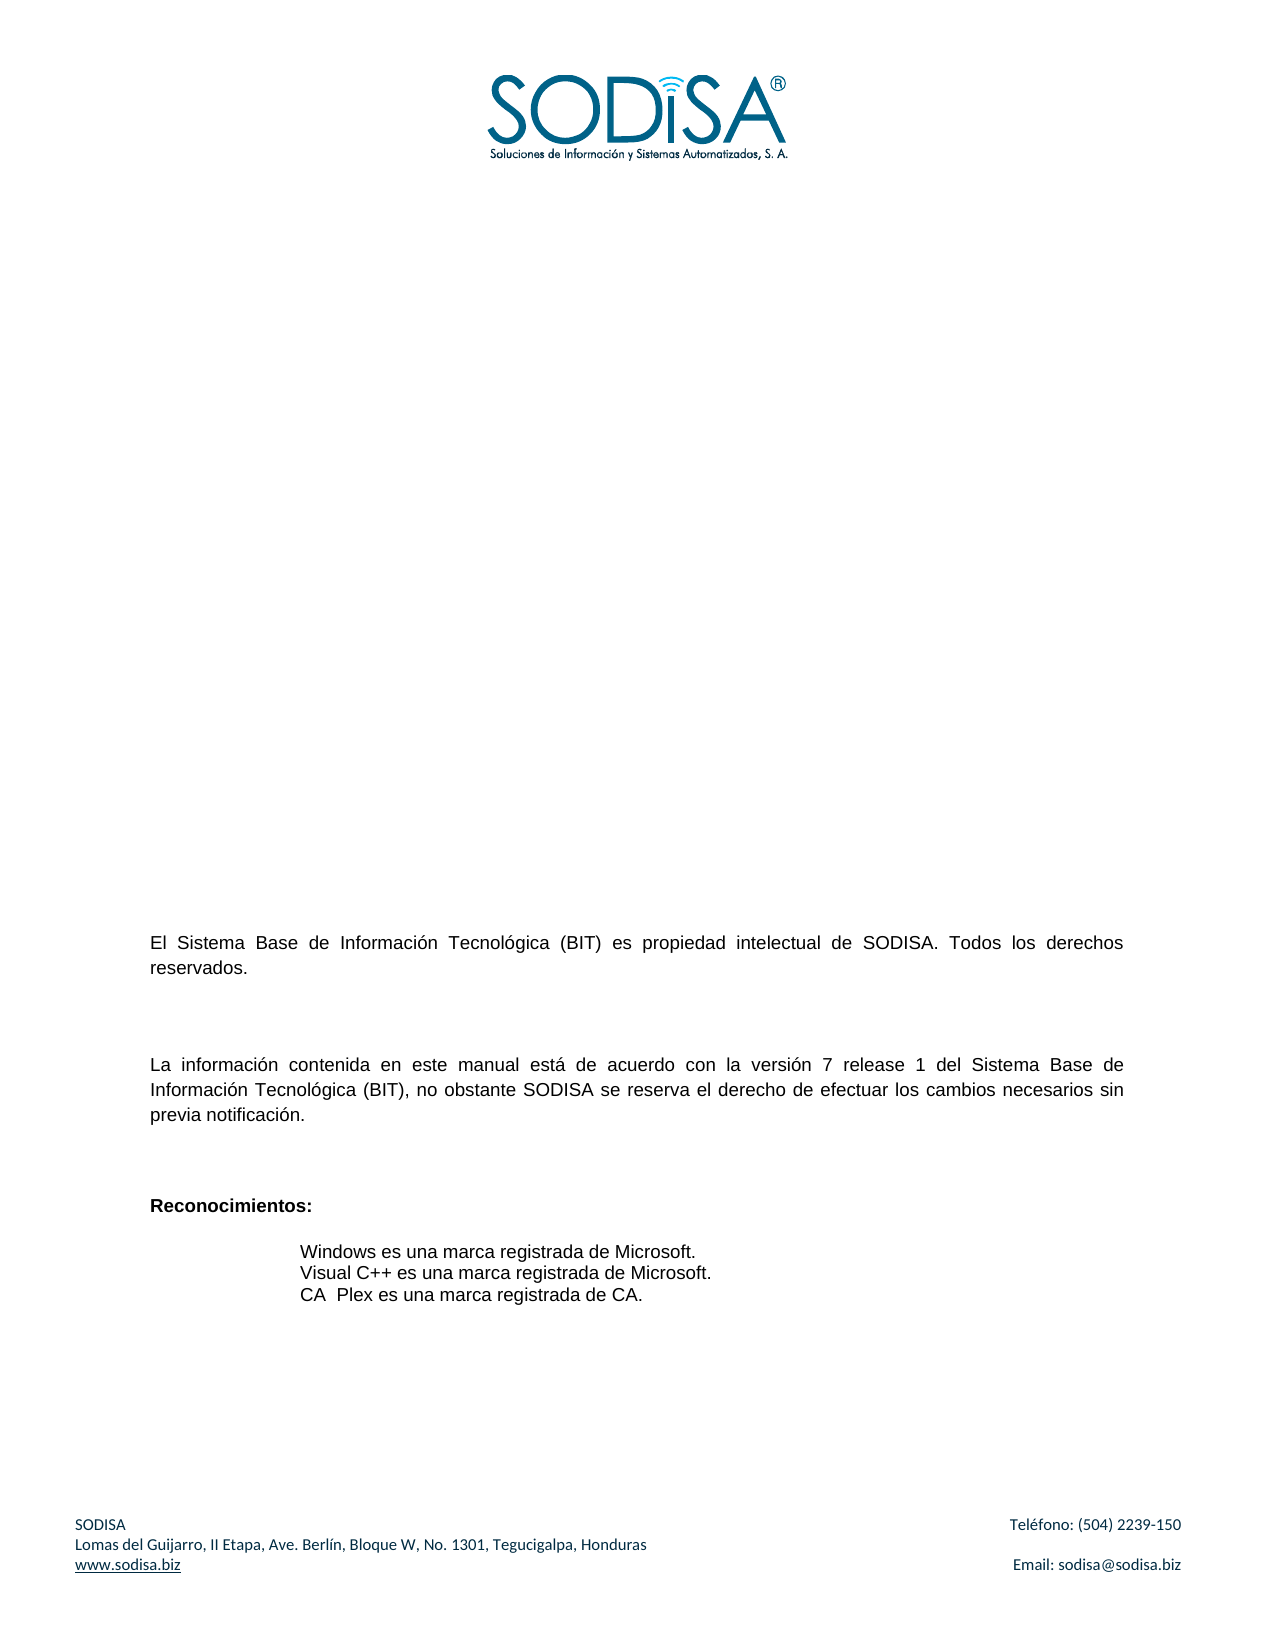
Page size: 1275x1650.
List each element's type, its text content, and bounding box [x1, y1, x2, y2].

text La información contenida en este manual está de acuerdo con la versión 7 release 1 del Sistema Base de Información Tecnológica (BIT), no obstante SODISA se reserva el derecho de efectuar los cambios necesarios sin previa notificación. [150, 1054, 1125, 1125]
text Windows es una marca registrada de Microsoft. [300, 1241, 1125, 1262]
text CA Plex es una marca registrada de CA. [300, 1284, 1125, 1305]
text Visual C++ es una marca registrada de Microsoft. [300, 1262, 1125, 1284]
text El Sistema Base de Información Tecnológica (BIT) es propiedad intelectual de SODISA. Todos los derechos reservados. [150, 932, 1125, 978]
text Reconocimientos: [150, 1195, 1125, 1217]
